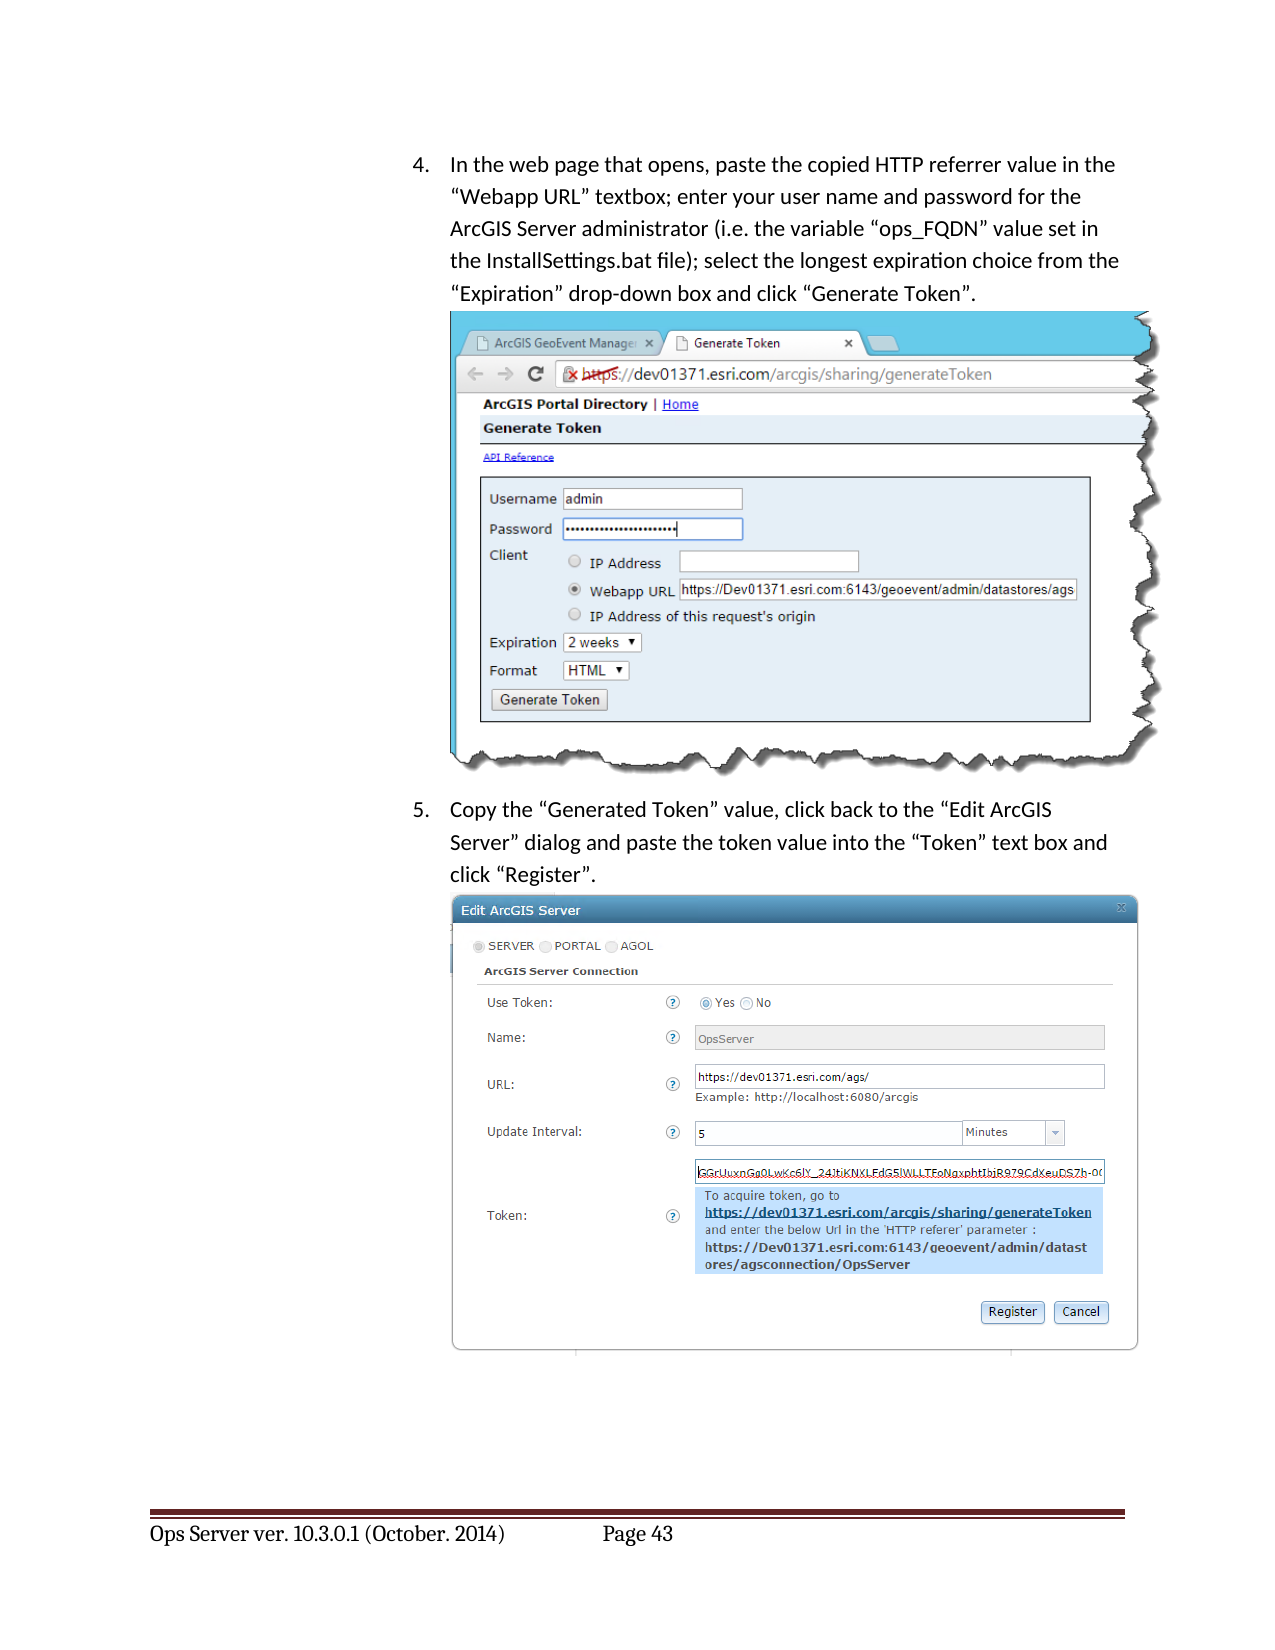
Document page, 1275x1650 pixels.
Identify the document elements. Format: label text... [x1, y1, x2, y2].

picture [450, 892, 1142, 1356]
list Copy the “Generated Token” value, click back to the “Edit ArcGIS Server” dialog and paste the token value into the “Token” text box and click “Register”. [412, 796, 1125, 888]
list In the web page that opens, paste the copied HTTP referrer value in the “Webapp URL” textbox; enter your user name and password for the ArcGIS Server administrator (i.e. the variable “ops_FQDN” value set in the InstallSettings.bat file); select the longest expiration choice from the “Expiration” drop-down box and click “Generate Token”. [412, 150, 1125, 307]
picture [450, 311, 1179, 792]
